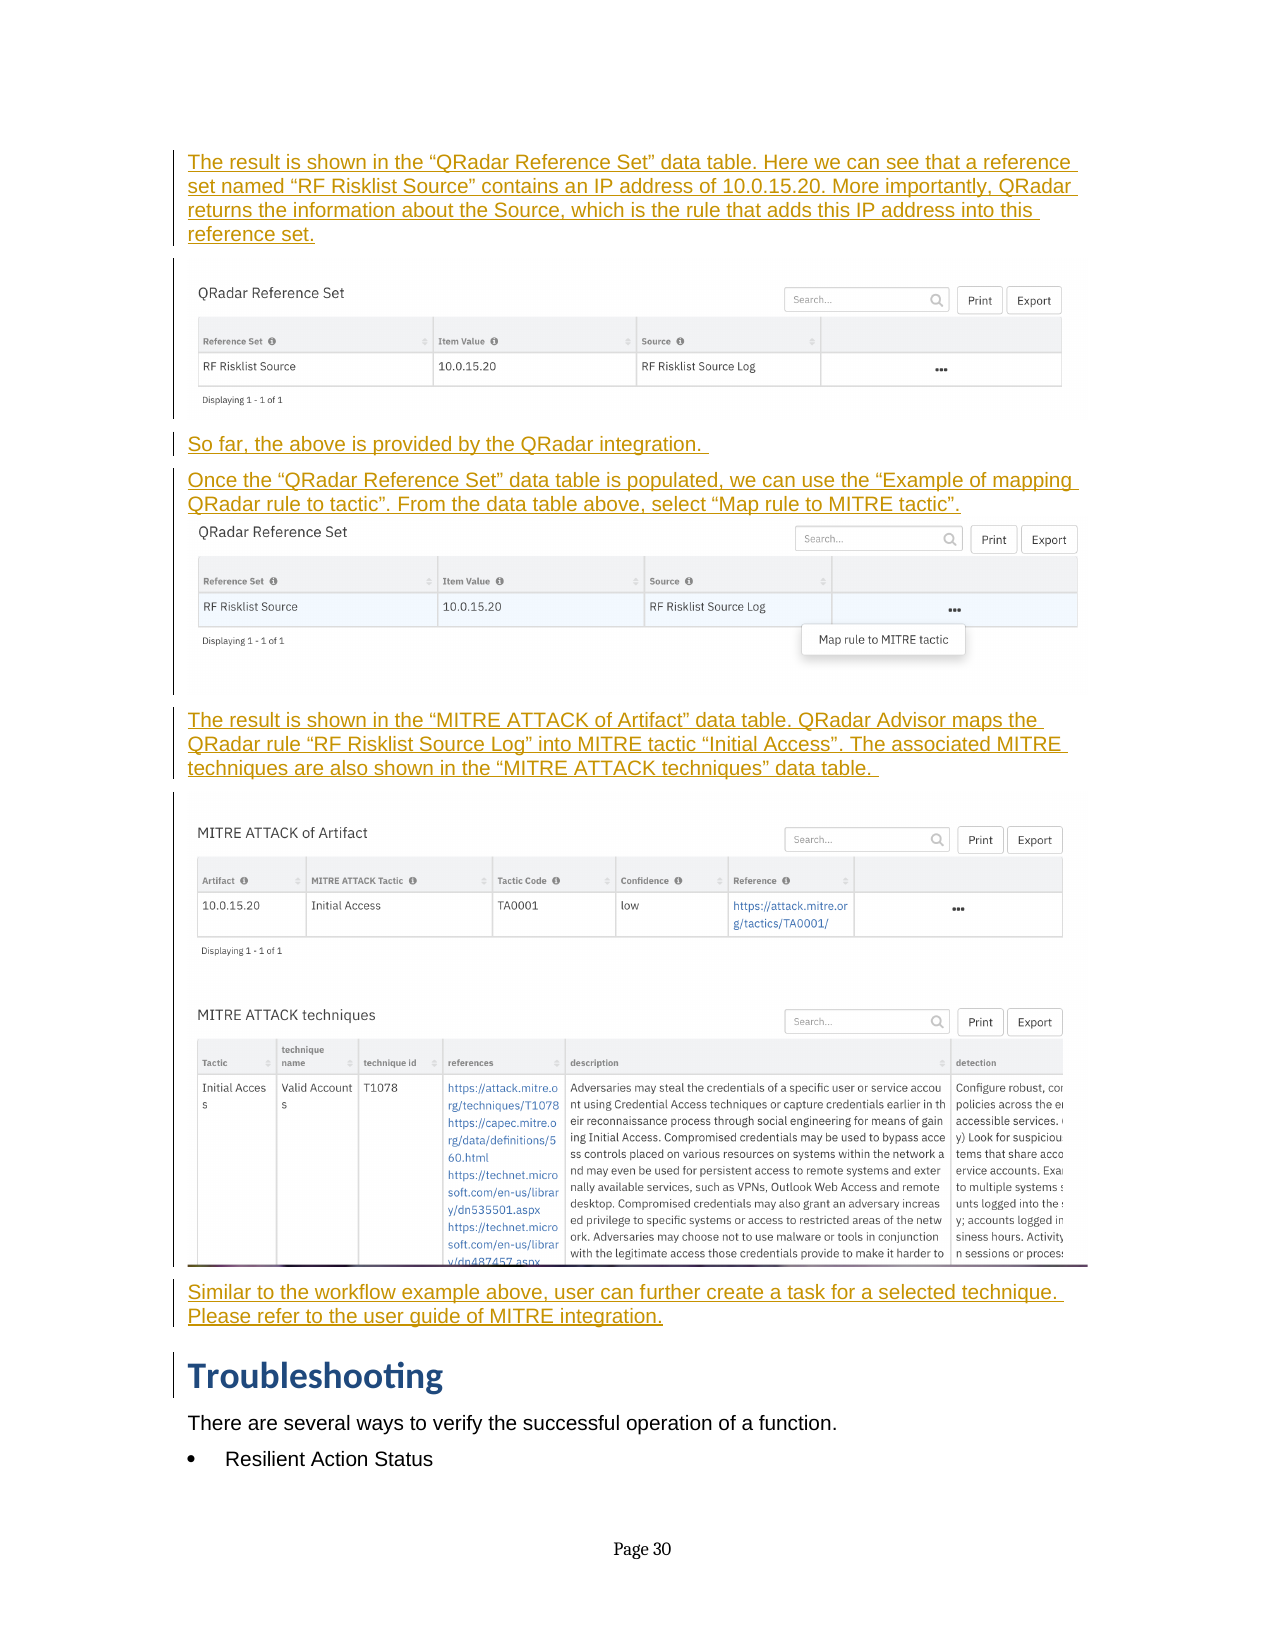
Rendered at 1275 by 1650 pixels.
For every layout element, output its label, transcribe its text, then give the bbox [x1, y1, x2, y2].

picture [187, 791, 1088, 1267]
text There are several ways to verify the successful operation of a function. [187, 1411, 1087, 1435]
subtitle Troubleshooting [187, 1352, 1087, 1398]
list Resilient Action Status [187, 1447, 1087, 1471]
picture [187, 516, 1088, 695]
picture [187, 258, 1088, 420]
